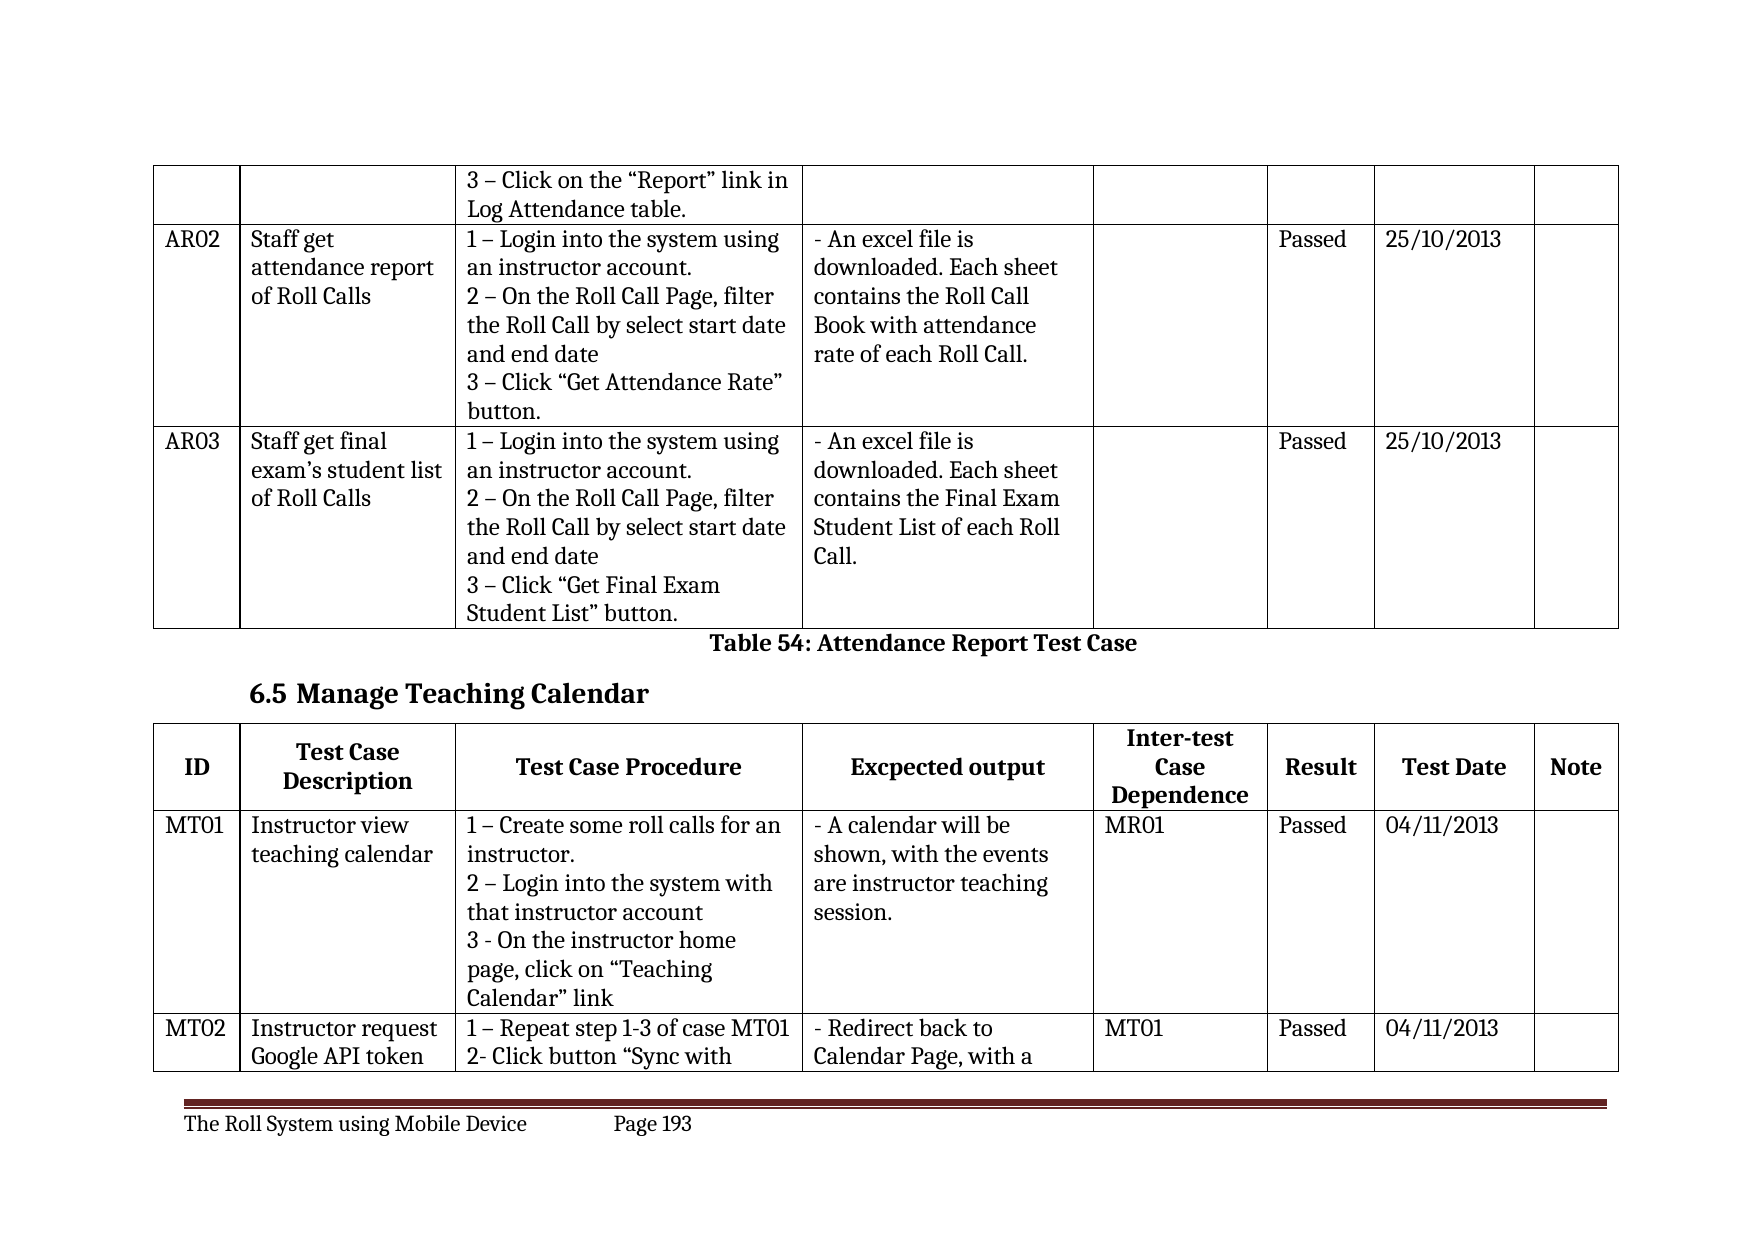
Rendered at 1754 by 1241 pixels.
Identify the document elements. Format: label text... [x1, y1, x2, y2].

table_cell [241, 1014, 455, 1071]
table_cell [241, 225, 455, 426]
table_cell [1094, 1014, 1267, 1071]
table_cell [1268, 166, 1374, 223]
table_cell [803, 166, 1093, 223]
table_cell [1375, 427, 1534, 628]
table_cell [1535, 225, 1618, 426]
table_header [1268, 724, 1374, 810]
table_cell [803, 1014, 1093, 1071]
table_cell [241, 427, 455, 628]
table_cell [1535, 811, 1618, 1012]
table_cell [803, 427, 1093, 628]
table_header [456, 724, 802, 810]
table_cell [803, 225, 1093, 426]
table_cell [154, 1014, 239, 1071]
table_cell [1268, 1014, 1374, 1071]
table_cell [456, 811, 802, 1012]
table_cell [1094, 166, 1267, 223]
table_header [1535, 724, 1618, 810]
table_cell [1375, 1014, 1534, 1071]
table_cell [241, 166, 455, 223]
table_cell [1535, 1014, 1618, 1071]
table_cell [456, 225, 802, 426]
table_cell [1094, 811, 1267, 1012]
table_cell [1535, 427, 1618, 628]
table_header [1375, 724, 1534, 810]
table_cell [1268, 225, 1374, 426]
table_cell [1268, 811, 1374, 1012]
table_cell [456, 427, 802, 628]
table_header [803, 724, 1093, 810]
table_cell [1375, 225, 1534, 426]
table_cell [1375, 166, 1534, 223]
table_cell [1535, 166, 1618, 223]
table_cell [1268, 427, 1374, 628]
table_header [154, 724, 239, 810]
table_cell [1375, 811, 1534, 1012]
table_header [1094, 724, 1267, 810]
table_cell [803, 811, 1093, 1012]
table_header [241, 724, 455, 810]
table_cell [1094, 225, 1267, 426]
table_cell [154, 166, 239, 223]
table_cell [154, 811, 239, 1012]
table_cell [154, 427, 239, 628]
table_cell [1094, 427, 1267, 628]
subtitle Manage Teaching Calendar [249, 677, 1607, 710]
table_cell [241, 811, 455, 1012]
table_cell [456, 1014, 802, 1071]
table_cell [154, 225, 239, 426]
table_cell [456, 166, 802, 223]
